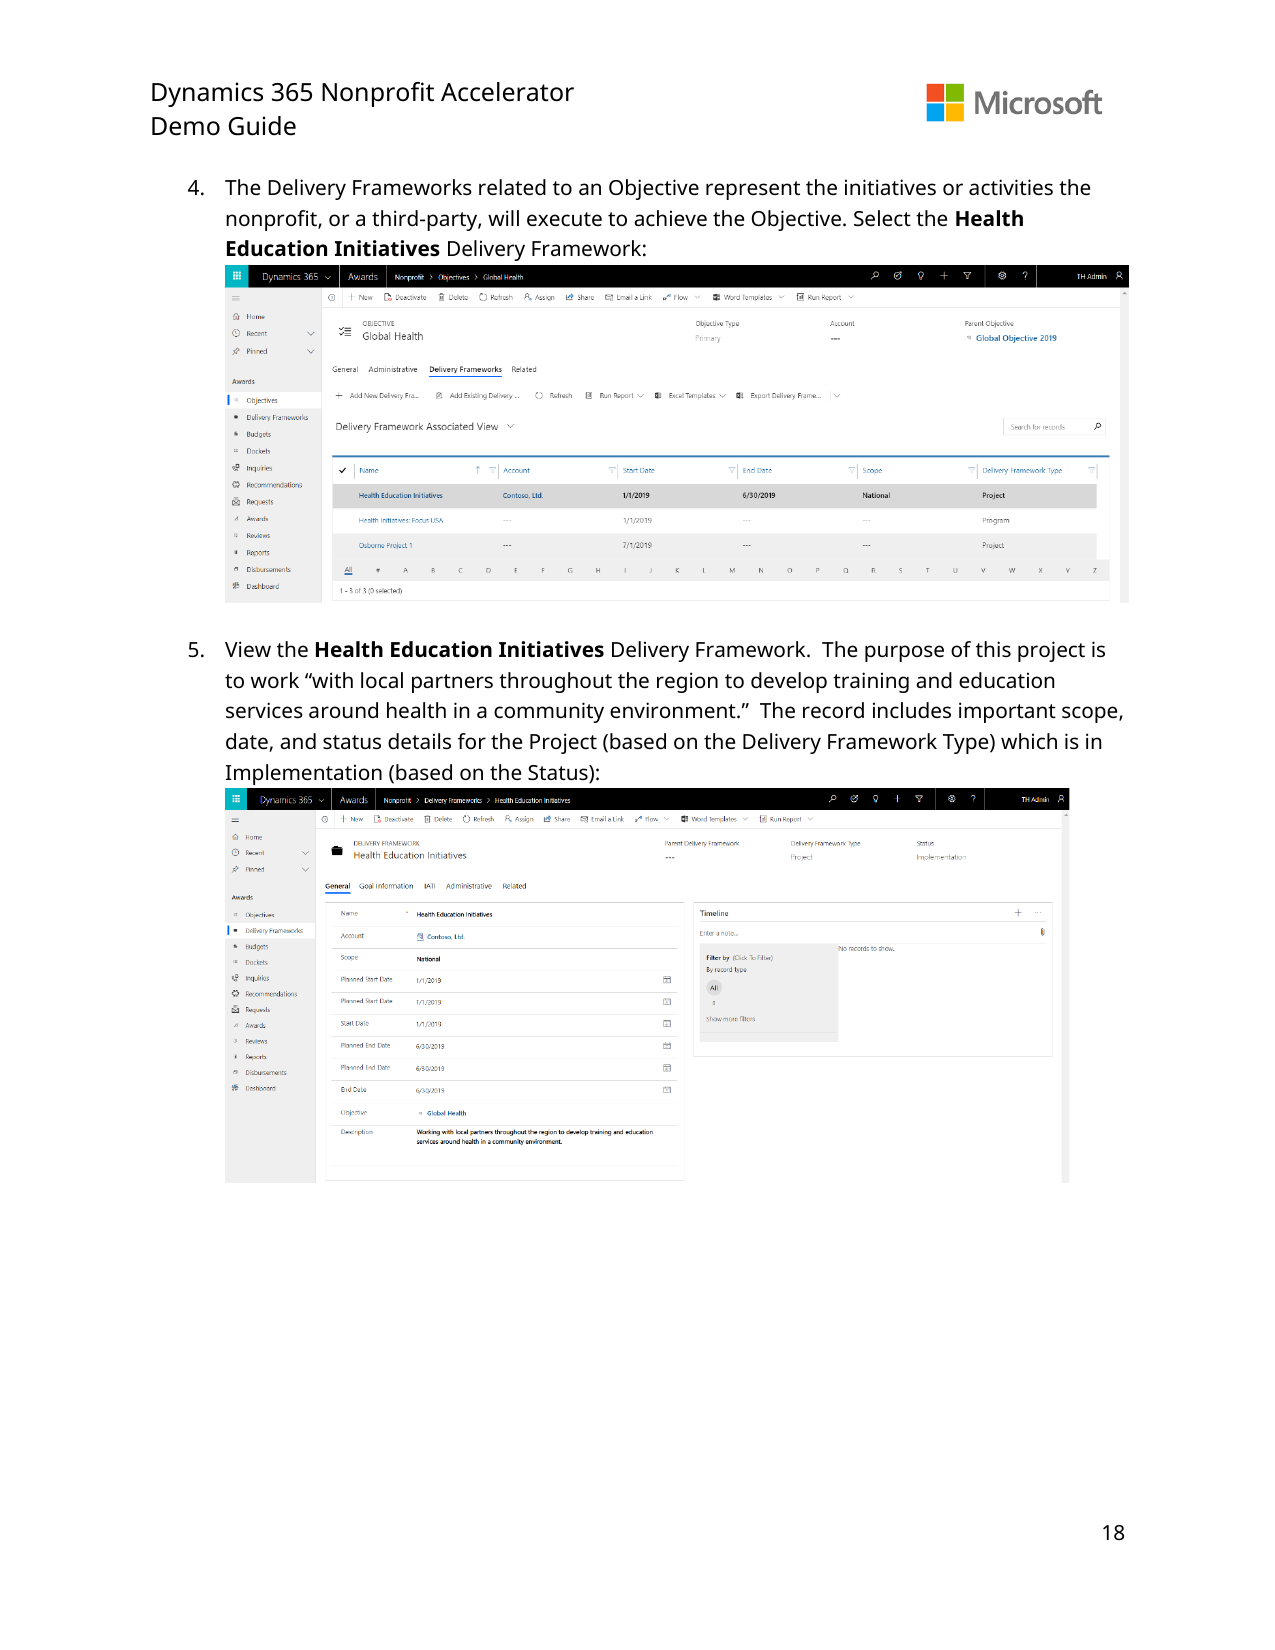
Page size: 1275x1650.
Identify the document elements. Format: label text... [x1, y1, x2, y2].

list View the Health Education Initiatives Delivery Framework. The purpose of this project is to work “with local partners throughout the region to develop training and education services around health in a community environment.” The record includes important scope, date, and status details for the Project (based on the Delivery Framework Type) which is in Implementation (based on the Status): [187, 635, 1125, 786]
picture [225, 788, 1070, 1183]
list The Delivery Frameworks related to an Objective represent the initiatives or activities the nonprofit, or a third-party, will execute to achieve the Objective. Select the Health Education Initiatives Delivery Framework: [187, 173, 1125, 263]
picture [926, 61, 1123, 131]
picture [225, 265, 1129, 603]
